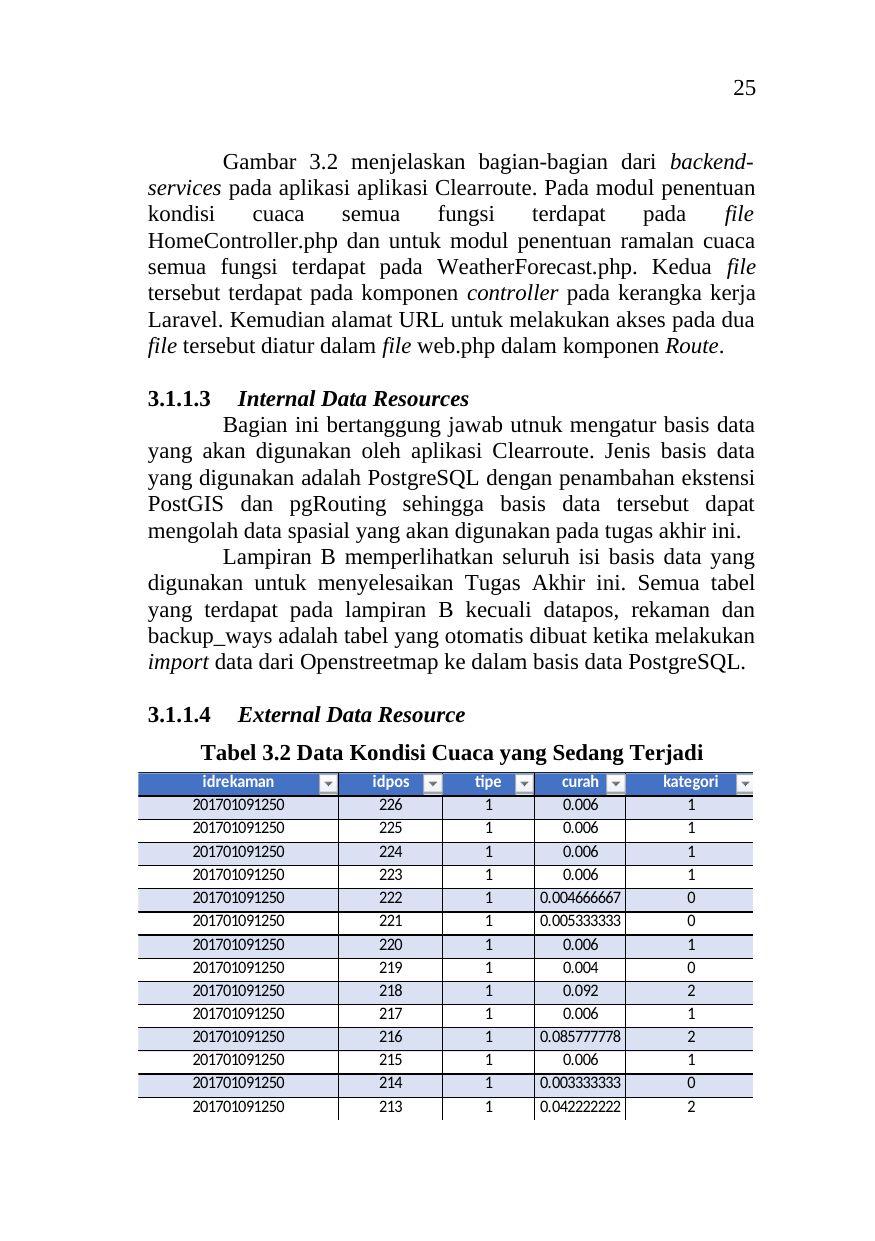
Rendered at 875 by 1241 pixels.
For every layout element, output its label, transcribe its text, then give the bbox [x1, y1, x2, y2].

subtitle Internal Data Resources [148, 385, 756, 411]
subtitle External Data Resource [148, 701, 756, 727]
text Lampiran B memperlihatkan seluruh isi basis data yang digunakan untuk menyelesaikan Tugas Akhir ini. Semua tabel yang terdapat pada lampiran B kecuali datapos, rekaman dan backup_ways adalah tabel yang otomatis dibuat ketika melakukan import data dari Openstreetmap ke dalam basis data PostgreSQL. [148, 543, 756, 675]
text Bagian ini bertanggung jawab utnuk mengatur basis data yang akan digunakan oleh aplikasi Clearroute. Jenis basis data yang digunakan adalah PostgreSQL dengan penambahan ekstensi PostGIS dan pgRouting sehingga basis data tersebut dapat mengolah data spasial yang akan digunakan pada tugas akhir ini. [148, 411, 756, 543]
text Gambar 3.2 menjelaskan bagian-bagian dari backend-services pada aplikasi aplikasi Clearroute. Pada modul penentuan kondisi cuaca semua fungsi terdapat pada file HomeController.php dan untuk modul penentuan ramalan cuaca semua fungsi terdapat pada WeatherForecast.php. Kedua file tersebut terdapat pada komponen controller pada kerangka kerja Laravel. Kemudian alamat URL untuk melakukan akses pada dua file tersebut diatur dalam file web.php dalam komponen Route. [148, 148, 756, 358]
